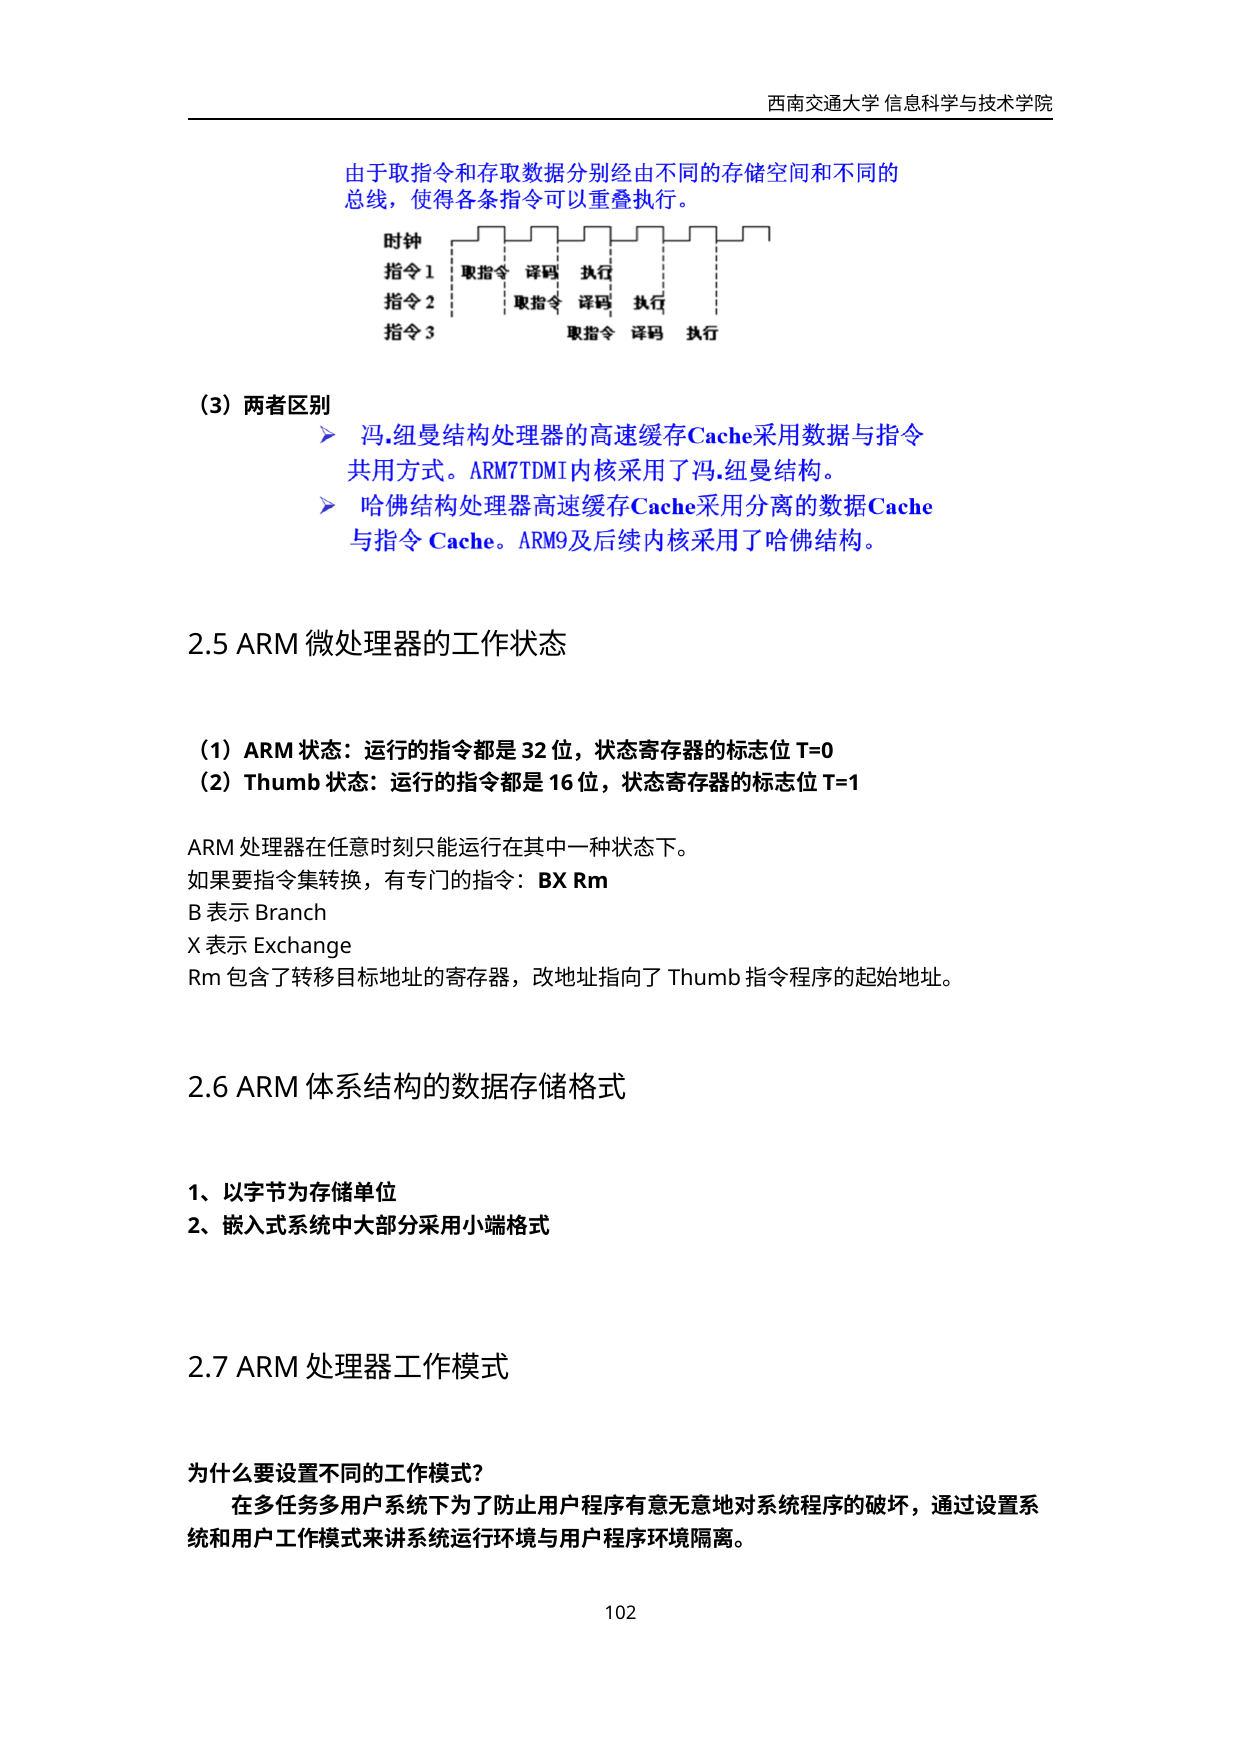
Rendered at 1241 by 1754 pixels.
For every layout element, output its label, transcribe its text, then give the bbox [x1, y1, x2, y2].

text （2）Thumb状态：运行的指令都是16位，状态寄存器的标志位T=1 [187, 765, 1053, 797]
text 在多任务多用户系统下为了防止用户程序有意无意地对系统程序的破坏，通过设置系统和用户工作模式来讲系统运行环境与用户程序环境隔离。 [187, 1488, 1053, 1553]
text （3）两者区别 [187, 387, 1053, 420]
text 如果要指令集转换，有专门的指令：BX Rm [187, 862, 1053, 895]
text 为什么要设置不同的工作模式？ [187, 1455, 1053, 1488]
text Rm包含了转移目标地址的寄存器，改地址指向了Thumb指令程序的起始地址。 [187, 960, 1053, 992]
picture [303, 419, 938, 561]
text 1、以字节为存储单位 [187, 1175, 1053, 1207]
picture [339, 159, 901, 347]
subtitle 2.6 ARM体系结构的数据存储格式 [187, 1052, 1053, 1117]
text B表示Branch [187, 895, 1053, 927]
text （1）ARM状态：运行的指令都是32位，状态寄存器的标志位T=0 [187, 732, 1053, 765]
subtitle 2.5 ARM微处理器的工作状态 [187, 609, 1053, 674]
subtitle 2.7 ARM处理器工作模式 [187, 1332, 1053, 1397]
text ARM处理器在任意时刻只能运行在其中一种状态下。 [187, 830, 1053, 862]
text 2、嵌入式系统中大部分采用小端格式 [187, 1207, 1053, 1240]
text X表示Exchange [187, 927, 1053, 960]
